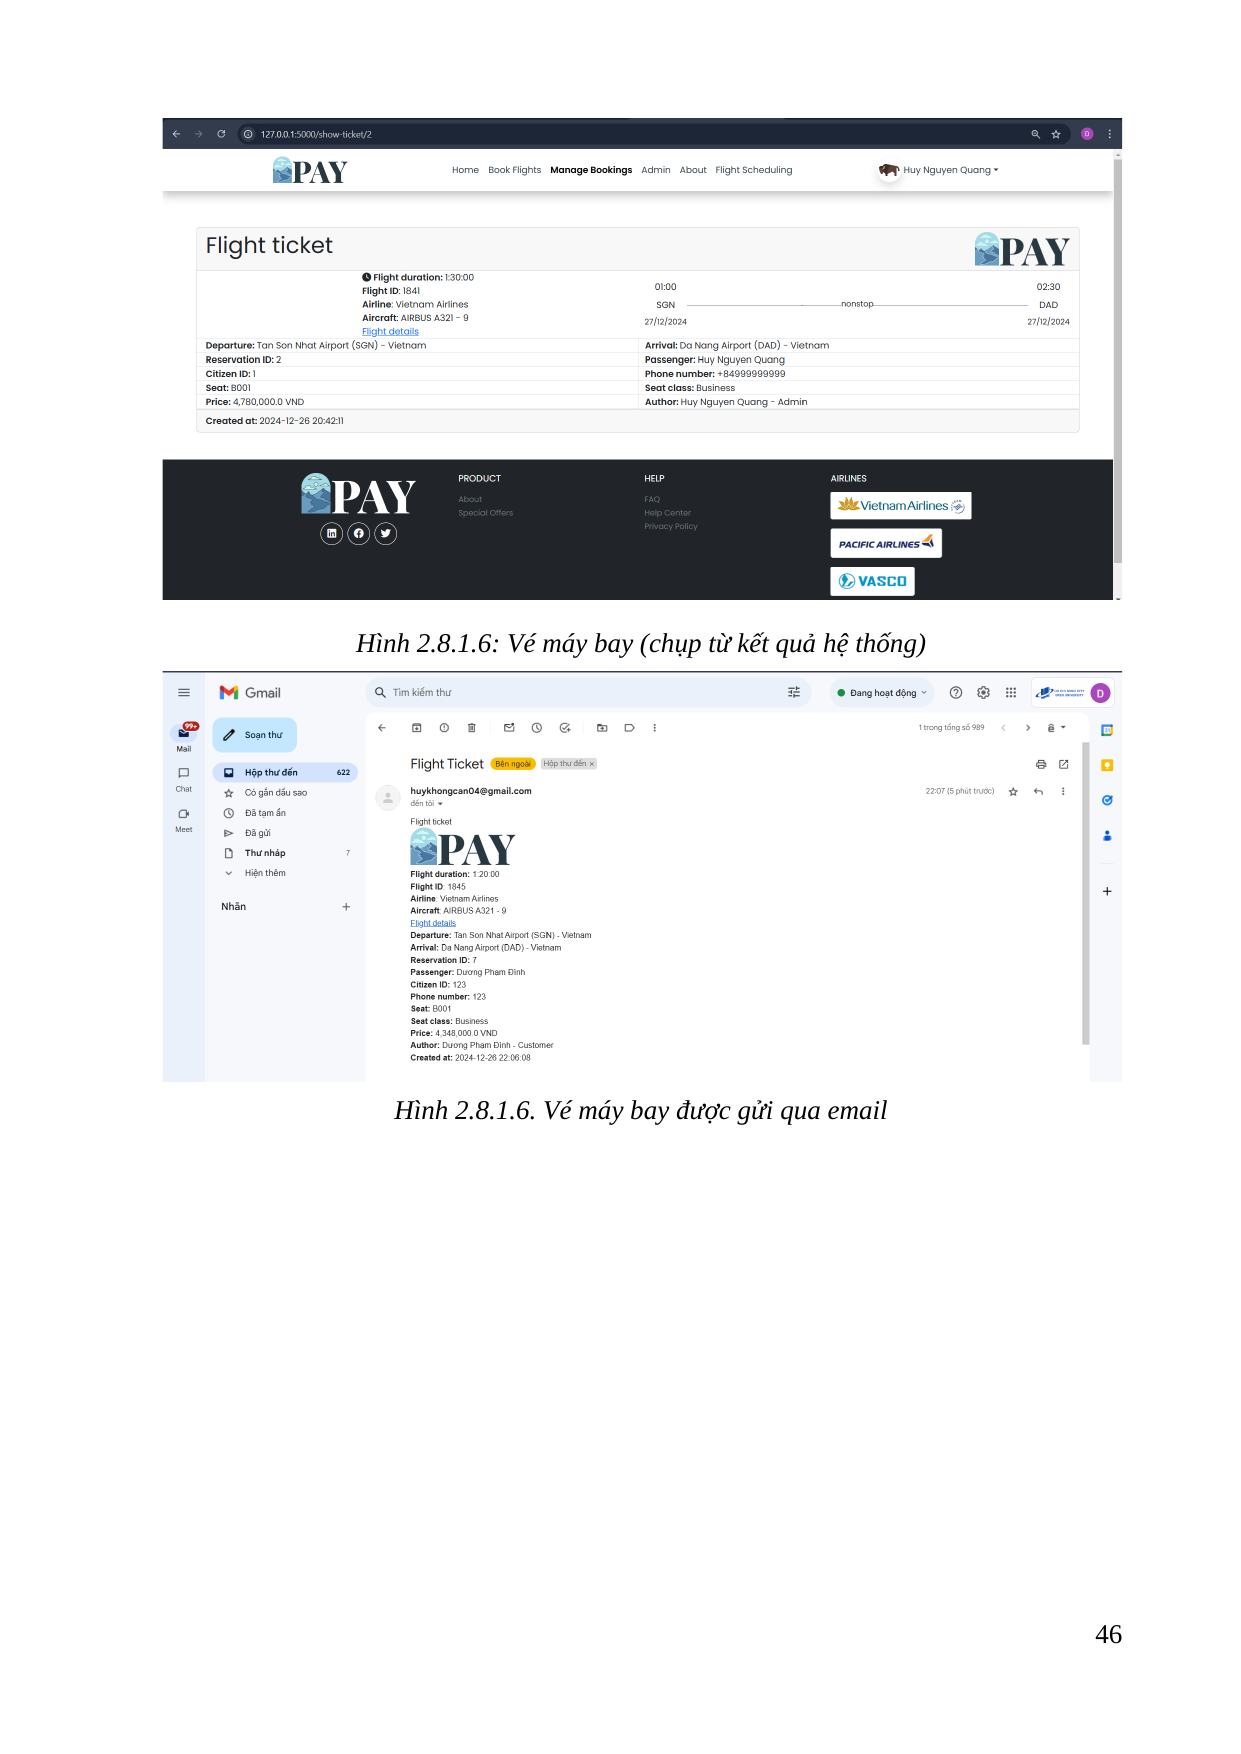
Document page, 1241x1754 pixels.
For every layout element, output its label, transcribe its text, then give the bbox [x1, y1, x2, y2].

text Hình 2.8.1.6: Vé máy bay (chụp từ kết quả hệ thống) [162, 627, 1122, 658]
text Hình 2.8.1.6. Vé máy bay được gửi qua email [162, 1094, 1122, 1125]
picture [162, 671, 1123, 1082]
picture [162, 118, 1123, 600]
